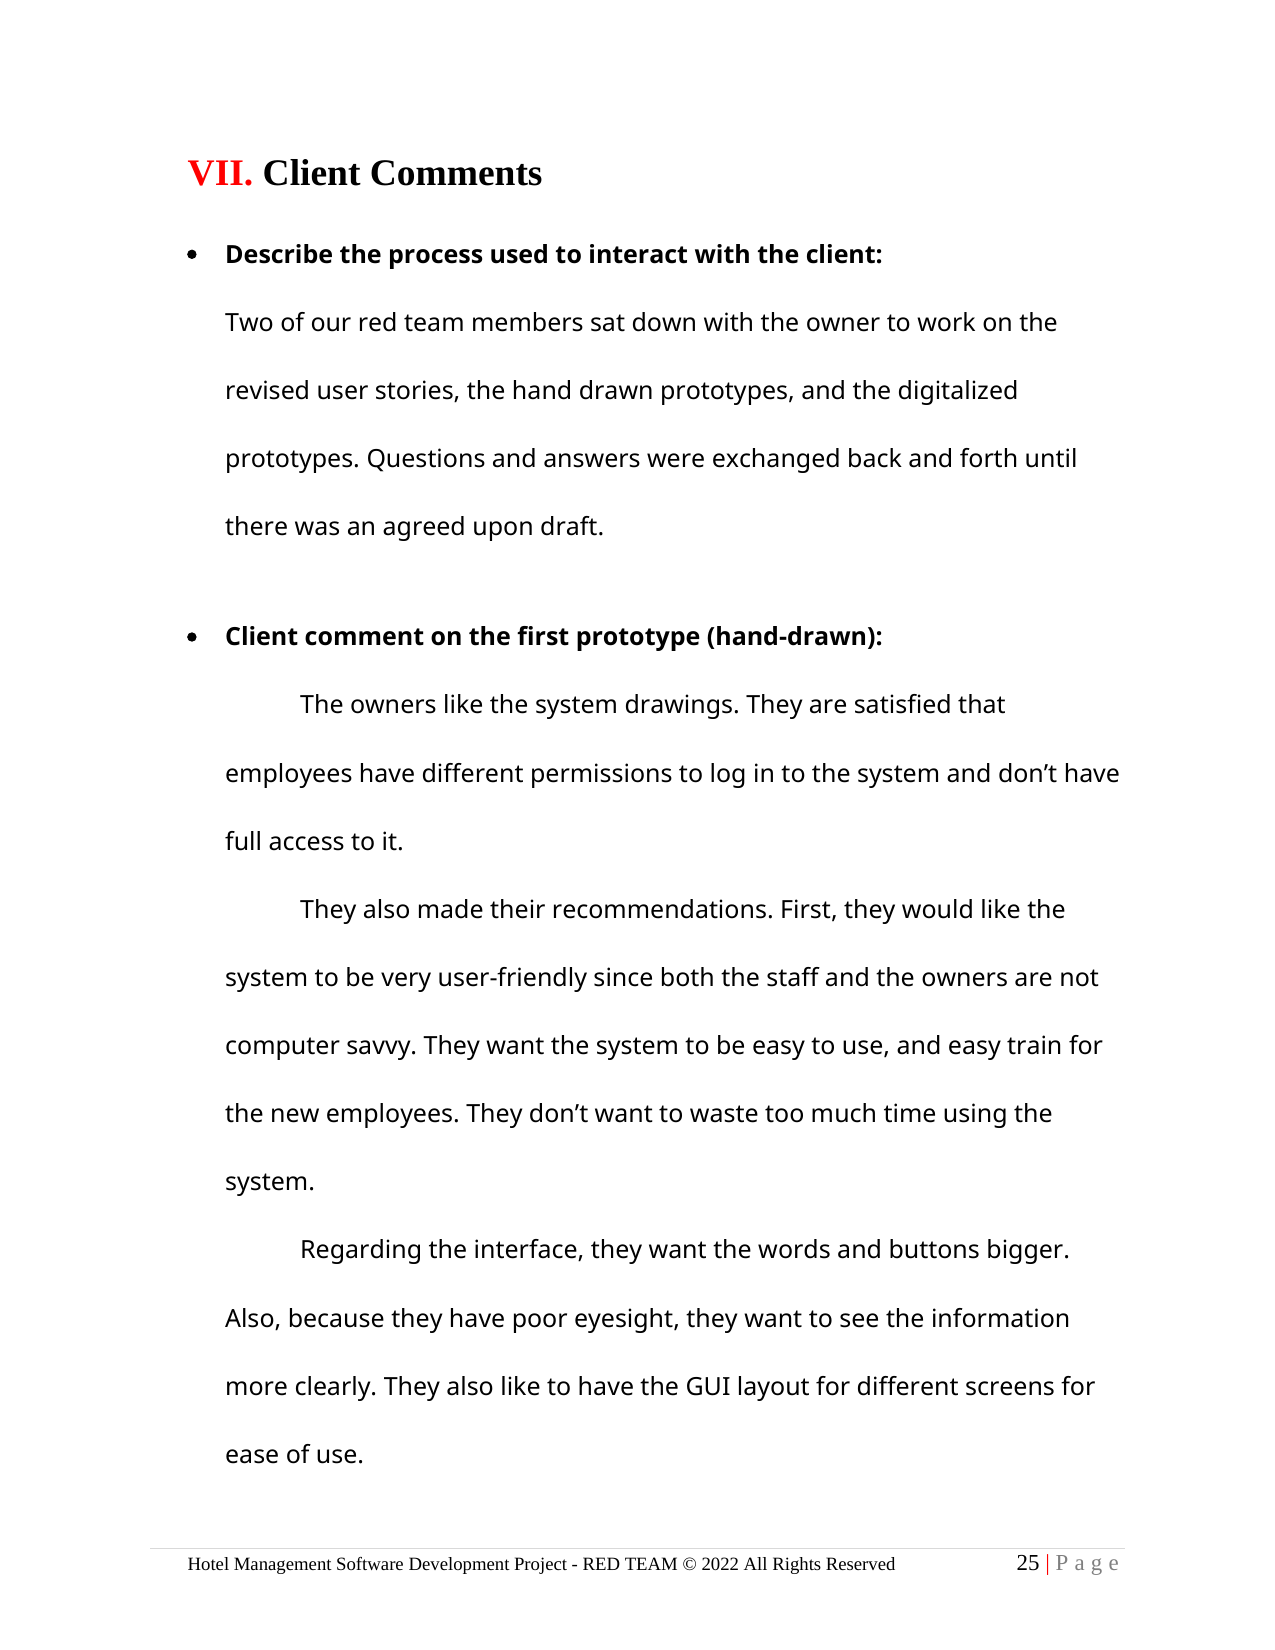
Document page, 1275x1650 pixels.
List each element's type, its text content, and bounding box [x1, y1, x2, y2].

list Two of our red team members sat down with the owner to work on the revised user stories, the hand drawn prototypes, and the digitalized prototypes. Questions and answers were exchanged back and forth until there was an agreed upon draft. [225, 304, 1125, 594]
list Client Comments [187, 150, 1125, 193]
list The owners like the system drawings. They are satisfied that employees have different permissions to log in to the system and don’t have full access to it. [225, 687, 1125, 857]
list Client comment on the first prototype (hand-drawn): [187, 619, 1125, 653]
list Describe the process used to interact with the client: [187, 236, 1125, 270]
list Regarding the interface, they want the words and buttons bigger. Also, because they have poor eyesight, they want to see the information more clearly. They also like to have the GUI layout for different screens for ease of use. [225, 1232, 1125, 1471]
list They also made their recommendations. First, they would like the system to be very user-friendly since both the staff and the owners are not computer savvy. They want the system to be easy to use, and easy train for the new employees. They don’t want to waste too much time using the system. [225, 892, 1125, 1198]
